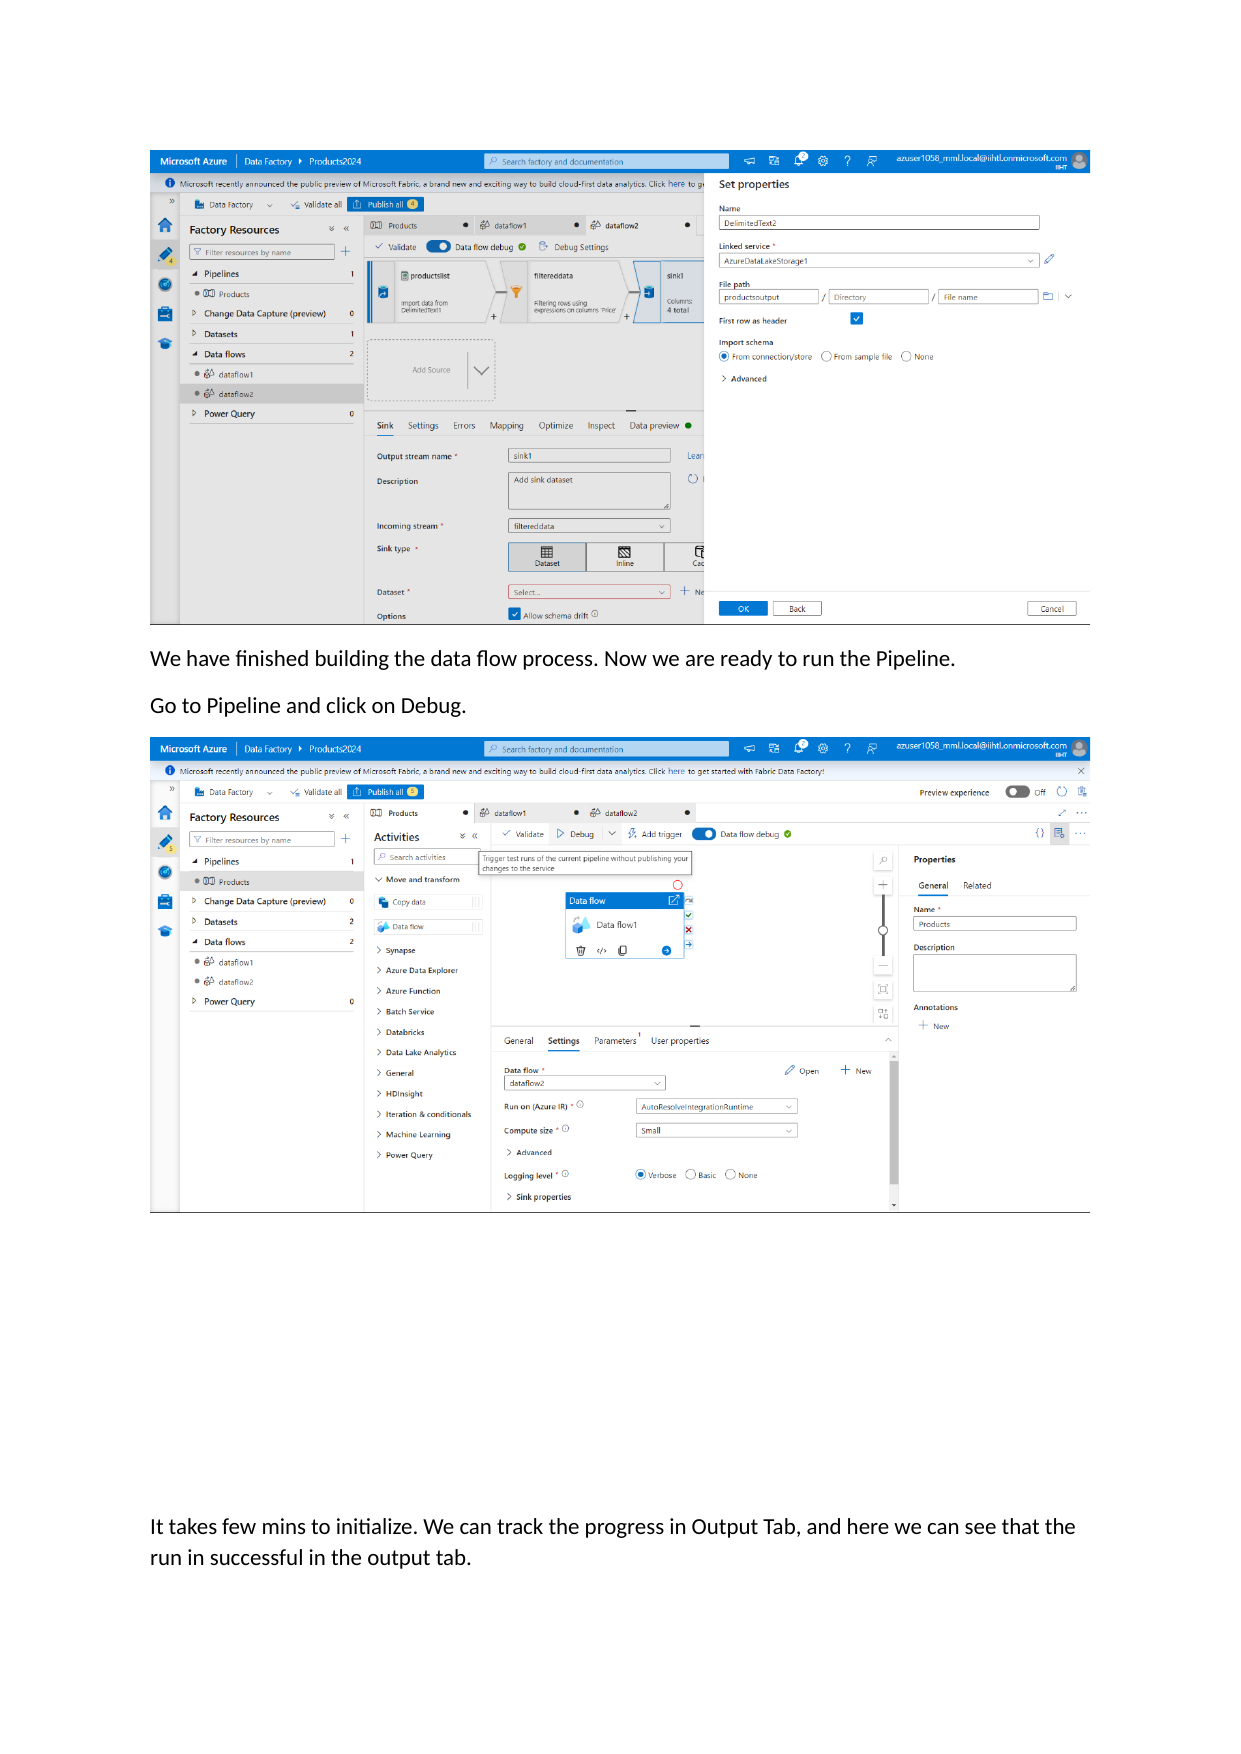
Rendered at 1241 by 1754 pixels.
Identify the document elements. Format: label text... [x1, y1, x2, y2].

text It takes few mins to initialize. We can track the progress in Output Tab, and here we can see that the run in successful in the output tab. [150, 1512, 1090, 1571]
text Go to Pipeline and click on Debug. [150, 691, 1090, 719]
text We have finished building the data flow process. Now we are ready to run the Pipeline. [150, 644, 1090, 672]
picture [150, 150, 1091, 625]
picture [150, 737, 1091, 1213]
